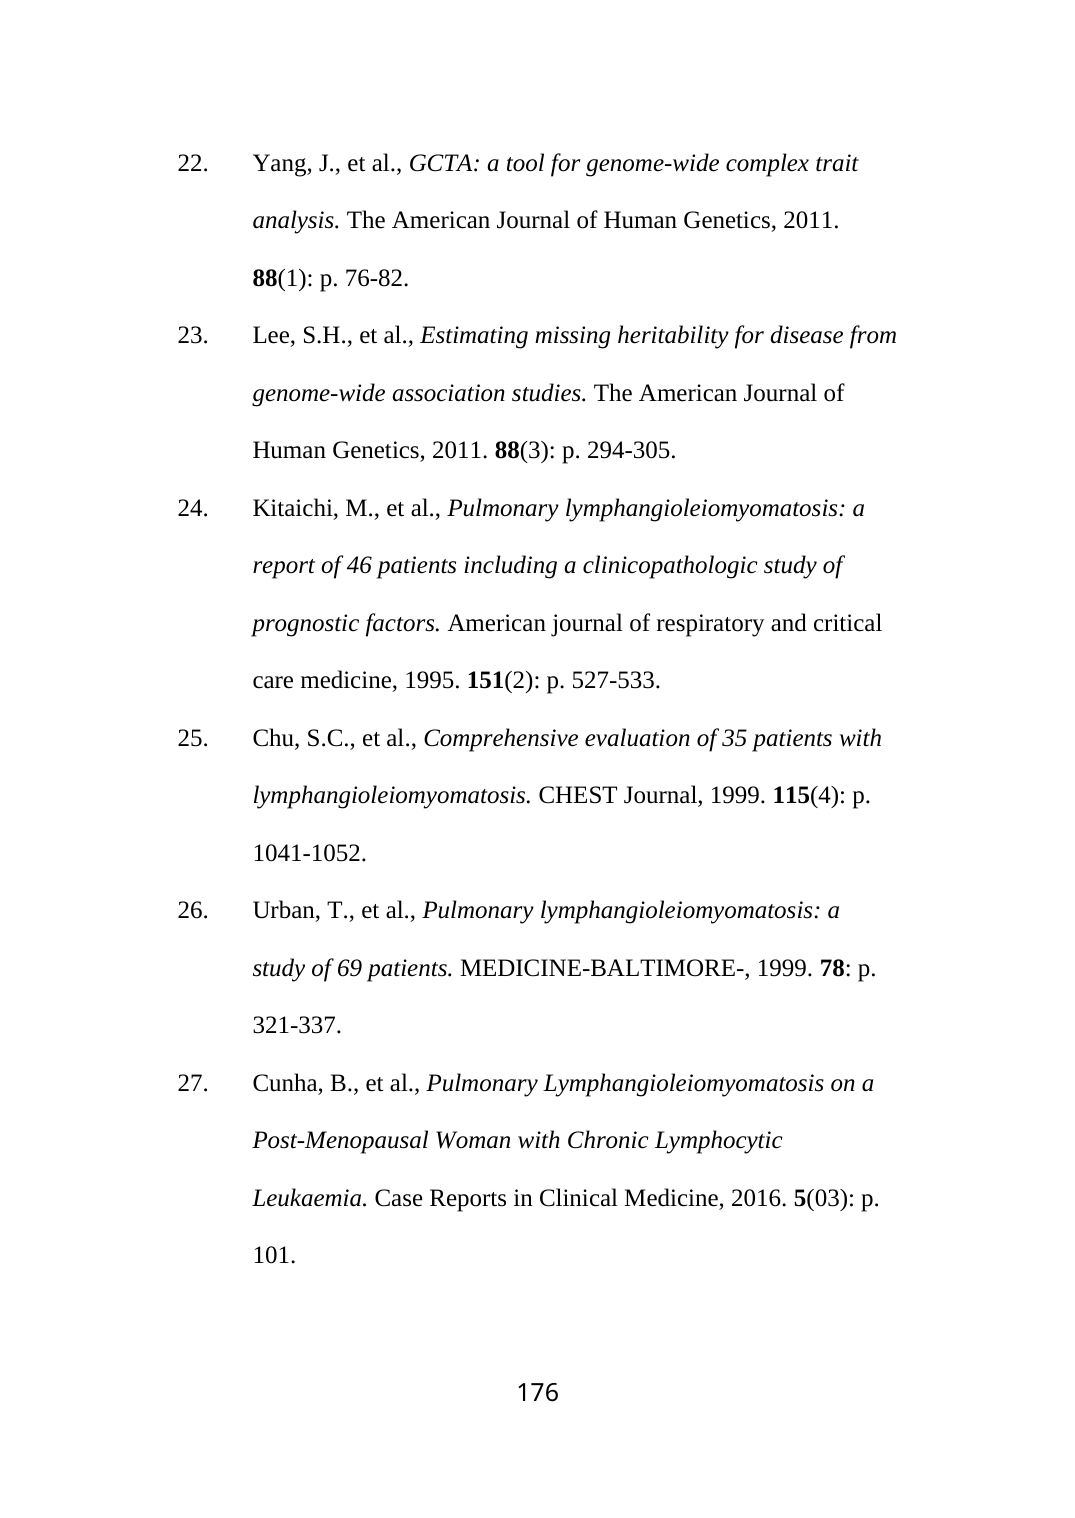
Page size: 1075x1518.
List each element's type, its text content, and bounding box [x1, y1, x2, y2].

text 23. Lee, S.H., et al., Estimating missing heritability for disease from genome-wide association studies. The American Journal of Human Genetics, 2011. 88(3): p. 294-305. [177, 320, 898, 464]
text 25. Chu, S.C., et al., Comprehensive evaluation of 35 patients with lymphangioleiomyomatosis. CHEST Journal, 1999. 115(4): p. 1041-1052. [177, 723, 898, 866]
text 26. Urban, T., et al., Pulmonary lymphangioleiomyomatosis: a study of 69 patients. MEDICINE-BALTIMORE-, 1999. 78: p. 321-337. [177, 895, 898, 1039]
text 24. Kitaichi, M., et al., Pulmonary lymphangioleiomyomatosis: a report of 46 patients including a clinicopathologic study of prognostic factors. American journal of respiratory and critical care medicine, 1995. 151(2): p. 527-533. [177, 493, 898, 694]
text 27. Cunha, B., et al., Pulmonary Lymphangioleiomyomatosis on a Post-Menopausal Woman with Chronic Lymphocytic Leukaemia. Case Reports in Clinical Medicine, 2016. 5(03): p. 101. [177, 1068, 898, 1269]
text 22. Yang, J., et al., GCTA: a tool for genome-wide complex trait analysis. The American Journal of Human Genetics, 2011. 88(1): p. 76-82. [177, 148, 898, 291]
